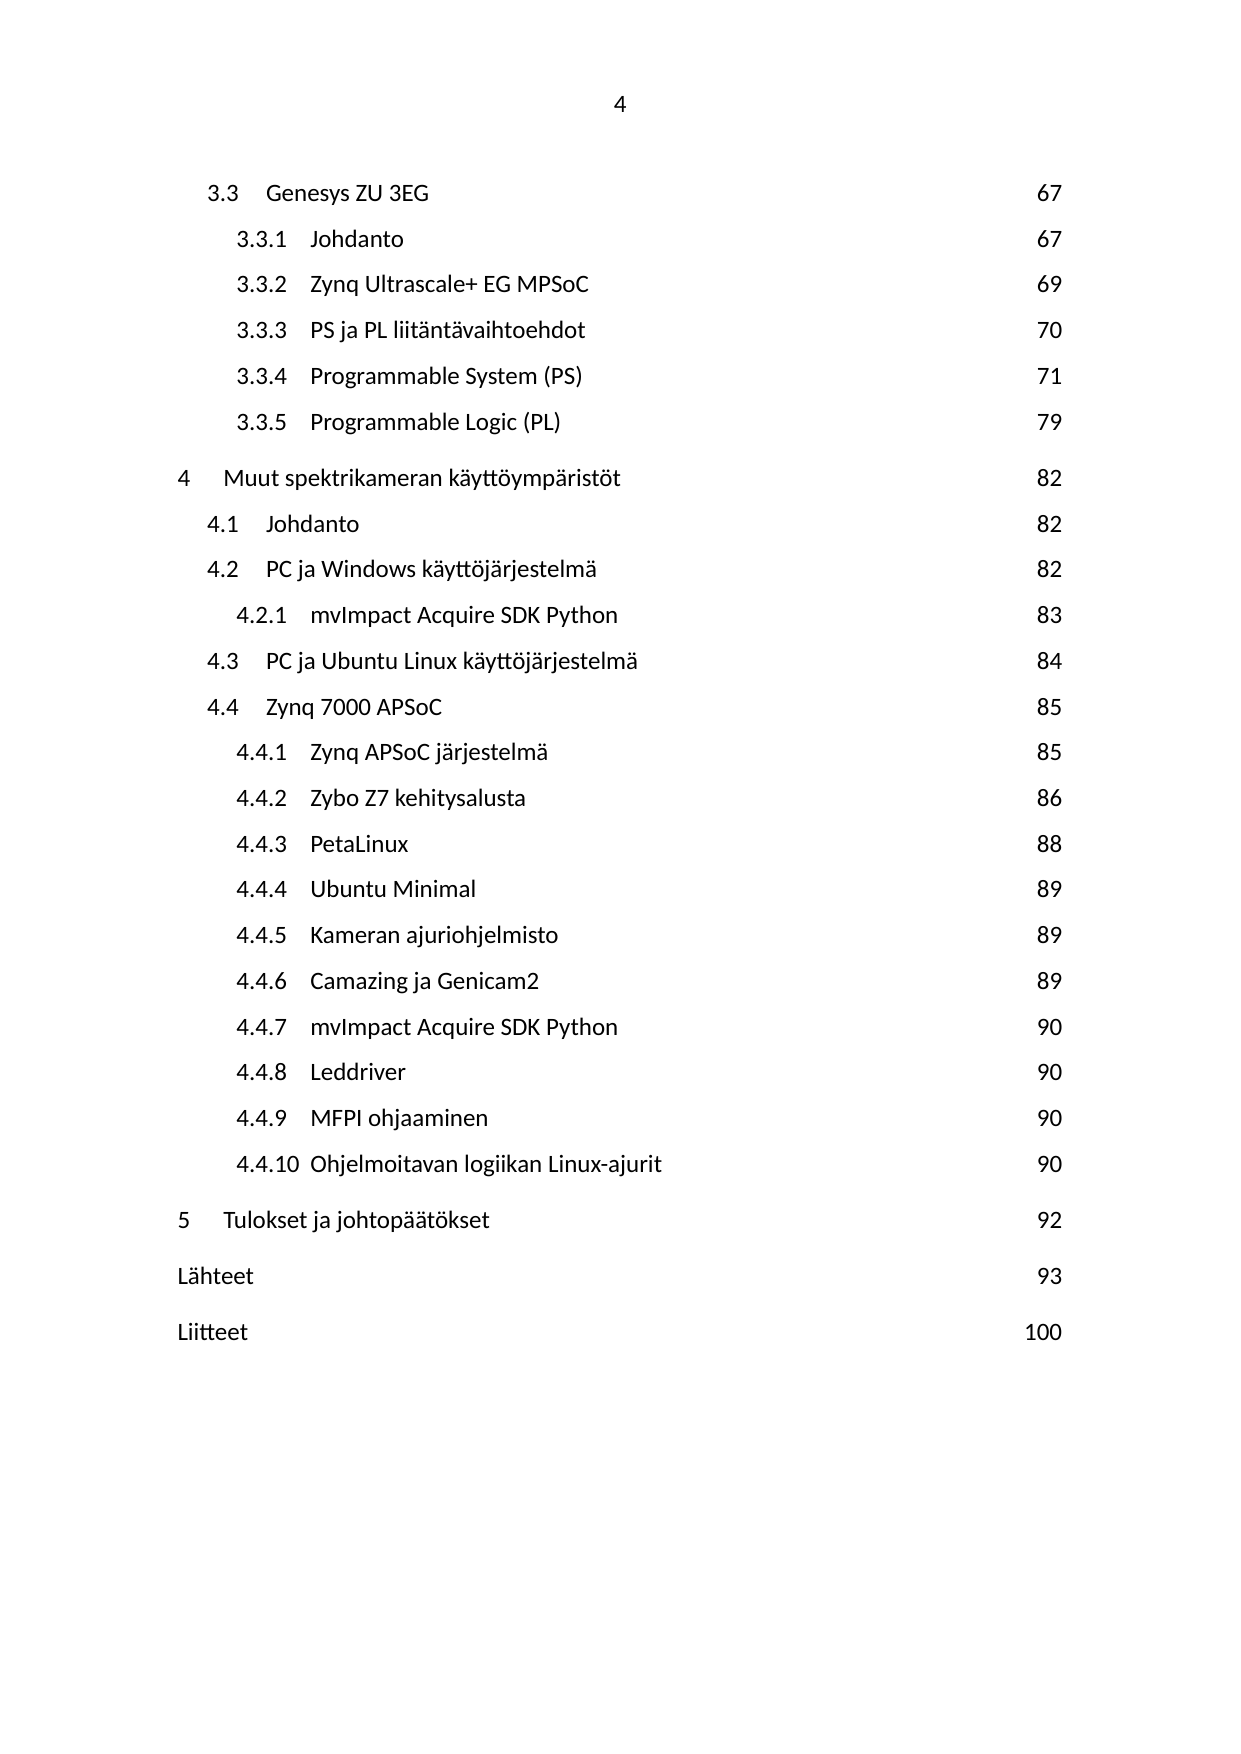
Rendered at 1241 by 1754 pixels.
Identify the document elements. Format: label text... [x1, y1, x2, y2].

text 4.4 Zynq 7000 APSoC 85 [207, 691, 1063, 721]
text 4.4.8 Leddriver 90 [236, 1056, 1063, 1087]
text 3.3.3 PS ja PL liitäntävaihtoehdot 70 [236, 314, 1063, 345]
text 4.4.1 Zynq APSoC järjestelmä 85 [236, 736, 1063, 767]
text Lähteet 93 [177, 1260, 1063, 1291]
text 4.4.3 PetaLinux 88 [236, 828, 1063, 858]
text 4.4.9 MFPI ohjaaminen 90 [236, 1102, 1063, 1133]
text 5 Tulokset ja johtopäätökset 92 [177, 1204, 1063, 1234]
text 4.4.4 Ubuntu Minimal 89 [236, 873, 1063, 904]
text 3.3.1 Johdanto 67 [236, 223, 1063, 253]
text 3.3 Genesys ZU 3EG 67 [207, 177, 1063, 208]
text 4.4.10 Ohjelmoitavan logiikan Linux-ajurit 90 [236, 1148, 1063, 1178]
text 3.3.5 Programmable Logic (PL) 79 [236, 406, 1063, 436]
text 4.3 PC ja Ubuntu Linux käyttöjärjestelmä 84 [207, 645, 1063, 675]
text 4.4.5 Kameran ajuriohjelmisto 89 [236, 919, 1063, 950]
text 4.4.7 mvImpact Acquire SDK Python 90 [236, 1011, 1063, 1041]
text 3.3.4 Programmable System (PS) 71 [236, 360, 1063, 391]
text 4.1 Johdanto 82 [207, 508, 1063, 538]
text 4.4.6 Camazing ja Genicam2 89 [236, 965, 1063, 996]
text Liitteet 100 [177, 1316, 1063, 1347]
text 4 Muut spektrikameran käyttöympäristöt 82 [177, 462, 1063, 492]
text 4.2.1 mvImpact Acquire SDK Python 83 [236, 599, 1063, 630]
text 3.3.2 Zynq Ultrascale+ EG MPSoC 69 [236, 269, 1063, 299]
text 4.2 PC ja Windows käyttöjärjestelmä 82 [207, 553, 1063, 584]
text 4.4.2 Zybo Z7 kehitysalusta 86 [236, 782, 1063, 813]
